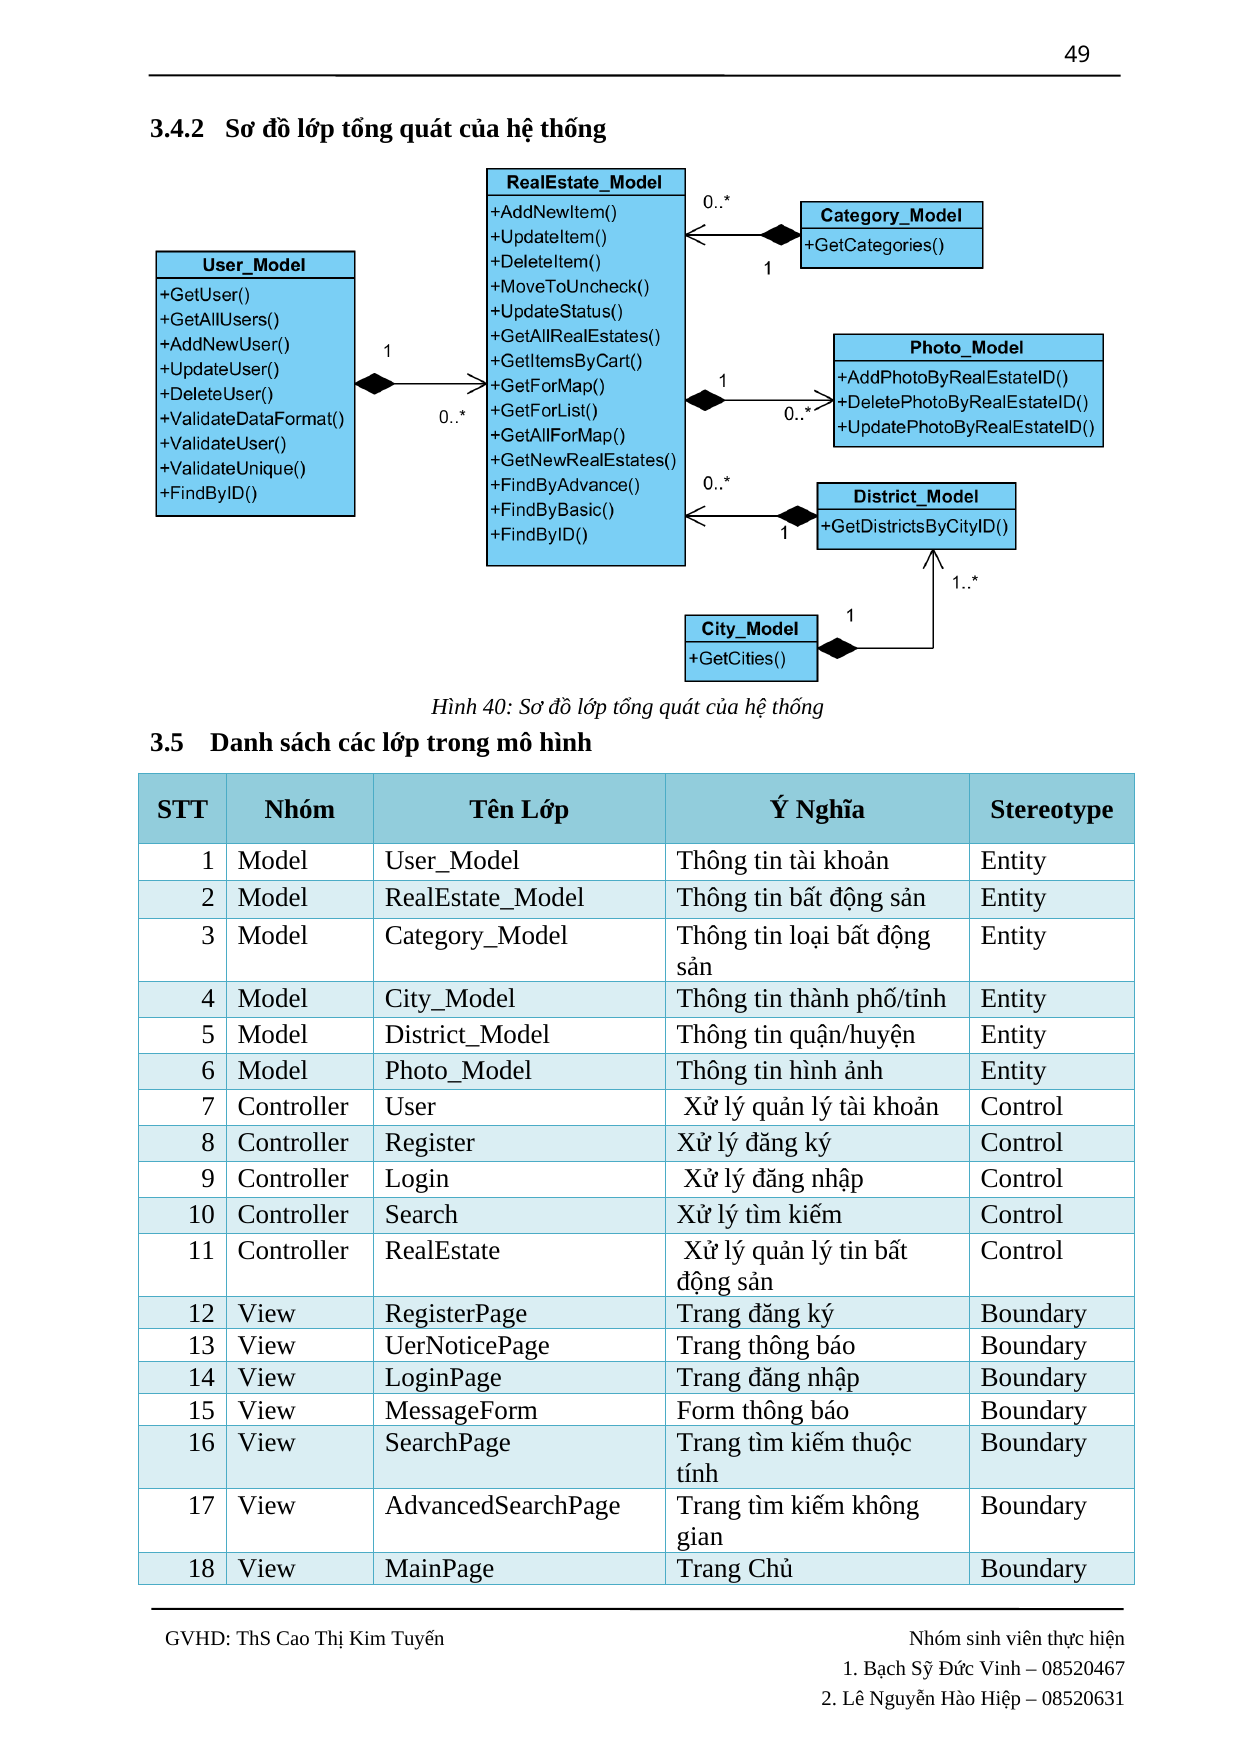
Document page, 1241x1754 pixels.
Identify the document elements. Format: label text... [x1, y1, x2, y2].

table_cell Xử lý đăng ký [666, 1126, 969, 1161]
table_cell Trang tìm kiếm thuộc tính [666, 1426, 969, 1488]
table_cell User_Model [374, 844, 665, 880]
table_cell Control [970, 1234, 1134, 1296]
table_cell Login [374, 1162, 665, 1197]
table_cell Entity [970, 919, 1134, 981]
table_cell 1 [139, 844, 226, 880]
table_cell Model [227, 881, 373, 918]
table_cell 14 [139, 1362, 226, 1393]
table_cell Trang đăng nhập [666, 1362, 969, 1393]
table_cell Category_Model [374, 919, 665, 981]
table_cell Control [970, 1162, 1134, 1197]
table_cell Photo_Model [374, 1054, 665, 1089]
table_cell Boundary [970, 1553, 1134, 1584]
table_cell Controller [227, 1198, 373, 1233]
table_cell User [374, 1090, 665, 1125]
subtitle Sơ đồ lớp tổng quát của hệ thống [150, 112, 1090, 144]
table_cell 4 [139, 982, 226, 1017]
table_cell Entity [970, 881, 1134, 918]
table_cell AdvancedSearchPage [374, 1489, 665, 1552]
table_cell 10 [139, 1198, 226, 1233]
table_cell Entity [970, 982, 1134, 1017]
table_cell 6 [139, 1054, 226, 1089]
table_cell Boundary [970, 1297, 1134, 1328]
table_cell 16 [139, 1426, 226, 1488]
table_cell District_Model [374, 1018, 665, 1053]
table_cell 7 [139, 1090, 226, 1125]
table_cell Entity [970, 1018, 1134, 1053]
table_cell Boundary [970, 1489, 1134, 1552]
table_header Stereotype [970, 774, 1134, 843]
table_cell Search [374, 1198, 665, 1233]
table_cell Trang tìm kiếm không gian [666, 1489, 969, 1552]
table_cell 5 [139, 1018, 226, 1053]
subtitle Danh sách các lớp trong mô hình [150, 726, 1090, 757]
table_cell Model [227, 1054, 373, 1089]
table_cell 11 [139, 1234, 226, 1296]
table_header Tên Lớp [374, 774, 665, 843]
table_cell Boundary [970, 1426, 1134, 1488]
table_cell Thông tin hình ảnh [666, 1054, 969, 1089]
table_cell Controller [227, 1162, 373, 1197]
table_cell RealEstate [374, 1234, 665, 1296]
table_cell View [227, 1553, 373, 1584]
table_cell Boundary [970, 1394, 1134, 1425]
table_cell Trang đăng ký [666, 1297, 969, 1328]
table_cell View [227, 1362, 373, 1393]
table_cell Form thông báo [666, 1394, 969, 1425]
table_cell View [227, 1297, 373, 1328]
table_cell Entity [970, 844, 1134, 880]
table_cell View [227, 1394, 373, 1425]
table_cell UerNoticePage [374, 1329, 665, 1361]
table_cell Boundary [970, 1329, 1134, 1361]
table_cell Model [227, 919, 373, 981]
table_cell 17 [139, 1489, 226, 1552]
table_header Ý Nghĩa [666, 774, 969, 843]
table_cell Controller [227, 1090, 373, 1125]
table_cell Controller [227, 1234, 373, 1296]
table_cell Xử lý tìm kiếm [666, 1198, 969, 1233]
table_cell Model [227, 844, 373, 880]
table_cell Thông tin bất động sản [666, 881, 969, 918]
table_cell 9 [139, 1162, 226, 1197]
table_cell View [227, 1489, 373, 1552]
table_cell 18 [139, 1553, 226, 1584]
table_cell Register [374, 1126, 665, 1161]
table_cell 2 [139, 881, 226, 918]
table_cell MainPage [374, 1553, 665, 1584]
table_cell 3 [139, 919, 226, 981]
table_cell Control [970, 1126, 1134, 1161]
table_cell Control [970, 1090, 1134, 1125]
table_cell Xử lý quản lý tin bất động sản [666, 1234, 969, 1296]
table_cell Controller [227, 1126, 373, 1161]
picture [150, 159, 1111, 688]
table_cell Thông tin thành phố/tỉnh [666, 982, 969, 1017]
table_cell 13 [139, 1329, 226, 1361]
table_cell Thông tin quận/huyện [666, 1018, 969, 1053]
table_cell 15 [139, 1394, 226, 1425]
table_cell Trang thông báo [666, 1329, 969, 1361]
table_cell Xử lý đăng nhập [666, 1162, 969, 1197]
table_cell City_Model [374, 982, 665, 1017]
table_cell Model [227, 982, 373, 1017]
table_cell SearchPage [374, 1426, 665, 1488]
table_cell View [227, 1426, 373, 1488]
table_cell MessageForm [374, 1394, 665, 1425]
table_cell Thông tin tài khoản [666, 844, 969, 880]
table_cell Xử lý quản lý tài khoản [666, 1090, 969, 1125]
table_header STT [139, 774, 226, 843]
table_cell RealEstate_Model [374, 881, 665, 918]
table_cell 8 [139, 1126, 226, 1161]
table_cell Model [227, 1018, 373, 1053]
table_cell Thông tin loại bất động sản [666, 919, 969, 981]
table_header Nhóm [227, 774, 373, 843]
table_cell Entity [970, 1054, 1134, 1089]
table_cell 12 [139, 1297, 226, 1328]
table_cell Trang Chủ [666, 1553, 969, 1584]
table_cell RegisterPage [374, 1297, 665, 1328]
table_cell Control [970, 1198, 1134, 1233]
table_cell LoginPage [374, 1362, 665, 1393]
table_cell Boundary [970, 1362, 1134, 1393]
table_cell View [227, 1329, 373, 1361]
